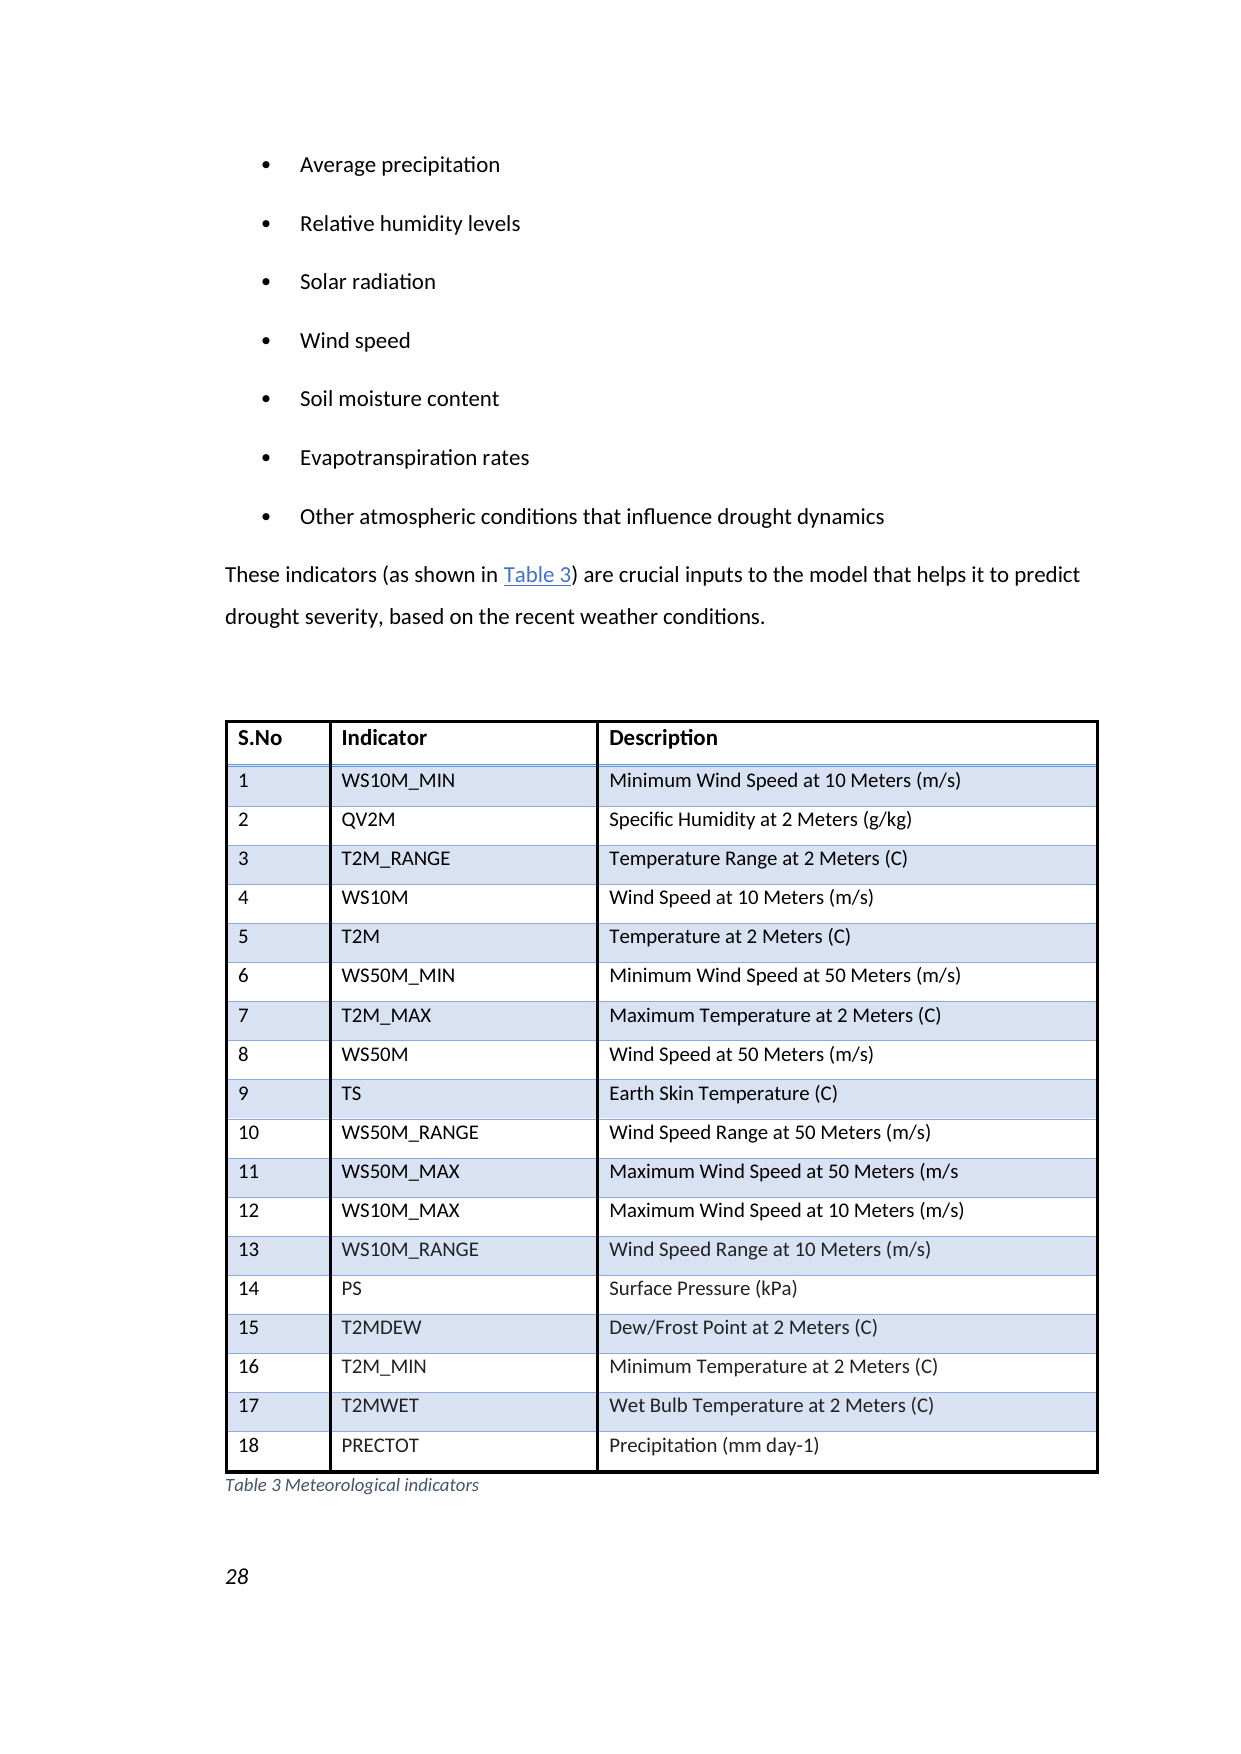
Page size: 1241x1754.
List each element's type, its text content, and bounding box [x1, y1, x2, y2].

table_cell WS50M_RANGE [332, 1120, 596, 1158]
table_header S.No [228, 723, 329, 764]
table_cell T2M_MIN [332, 1354, 596, 1392]
table_cell WS50M [332, 1041, 596, 1079]
table_cell 4 [228, 885, 329, 923]
table_cell 7 [228, 1002, 329, 1040]
list Evapotranspiration rates [262, 443, 1090, 471]
table_cell T2MWET [332, 1393, 596, 1431]
table_cell WS10M_MIN [332, 767, 596, 806]
list Wind speed [262, 326, 1090, 354]
list Solar radiation [262, 267, 1090, 295]
table_cell 3 [228, 846, 329, 884]
table_cell 12 [228, 1198, 329, 1236]
table_cell Maximum Temperature at 2 Meters (C) [599, 1002, 1096, 1040]
table_cell PS [332, 1276, 596, 1314]
table_cell T2MDEW [332, 1315, 596, 1353]
text These indicators (as shown in Table 3) are crucial inputs to the model that helps it to predict drought severity, based on the recent weather conditions. [225, 561, 1090, 631]
table_cell Minimum Temperature at 2 Meters (C) [599, 1354, 1096, 1392]
table_cell QV2M [332, 807, 596, 845]
table_cell 5 [228, 924, 329, 962]
table_cell 17 [228, 1393, 329, 1431]
list Average precipitation [262, 150, 1090, 178]
table_cell T2M [332, 924, 596, 962]
table_cell Wet Bulb Temperature at 2 Meters (C) [599, 1393, 1096, 1431]
table_cell WS10M_RANGE [332, 1237, 596, 1275]
table_cell PRECTOT [332, 1432, 596, 1470]
table_cell 2 [228, 807, 329, 845]
table_cell Precipitation (mm day-1) [599, 1432, 1096, 1470]
table_cell 11 [228, 1159, 329, 1197]
table_cell WS10M_MAX [332, 1198, 596, 1236]
table_cell Minimum Wind Speed at 10 Meters (m/s) [599, 767, 1096, 806]
table_cell WS50M_MIN [332, 963, 596, 1001]
table_cell 16 [228, 1354, 329, 1392]
table_cell 1 [228, 767, 329, 806]
list Soil moisture content [262, 384, 1090, 413]
table_cell 9 [228, 1080, 329, 1118]
table_cell Wind Speed at 50 Meters (m/s) [599, 1041, 1096, 1079]
table_cell Earth Skin Temperature (C) [599, 1080, 1096, 1118]
table_cell 18 [228, 1432, 329, 1470]
table_cell Surface Pressure (kPa) [599, 1276, 1096, 1314]
table_cell 14 [228, 1276, 329, 1314]
table_cell Temperature Range at 2 Meters (C) [599, 846, 1096, 884]
table_cell 13 [228, 1237, 329, 1275]
table_cell Maximum Wind Speed at 50 Meters (m/s [599, 1159, 1096, 1197]
table_cell 8 [228, 1041, 329, 1079]
table_cell Maximum Wind Speed at 10 Meters (m/s) [599, 1198, 1096, 1236]
table_cell 15 [228, 1315, 329, 1353]
table_cell TS [332, 1080, 596, 1118]
table_cell WS50M_MAX [332, 1159, 596, 1197]
text Table 3 Meteorological indicators [225, 1474, 1090, 1496]
list Other atmospheric conditions that influence drought dynamics [262, 502, 1090, 530]
table_cell Wind Speed Range at 10 Meters (m/s) [599, 1237, 1096, 1275]
list Relative humidity levels [262, 209, 1090, 237]
table_header Indicator [332, 723, 596, 764]
table_cell Temperature at 2 Meters (C) [599, 924, 1096, 962]
table_cell Dew/Frost Point at 2 Meters (C) [599, 1315, 1096, 1353]
table_cell WS10M [332, 885, 596, 923]
table_cell T2M_MAX [332, 1002, 596, 1040]
table_cell Wind Speed Range at 50 Meters (m/s) [599, 1120, 1096, 1158]
table_cell Specific Humidity at 2 Meters (g/kg) [599, 807, 1096, 845]
table_cell Minimum Wind Speed at 50 Meters (m/s) [599, 963, 1096, 1001]
table_cell T2M_RANGE [332, 846, 596, 884]
table_cell 10 [228, 1120, 329, 1158]
table_cell 6 [228, 963, 329, 1001]
table_cell Wind Speed at 10 Meters (m/s) [599, 885, 1096, 923]
table_header Description [599, 723, 1096, 764]
